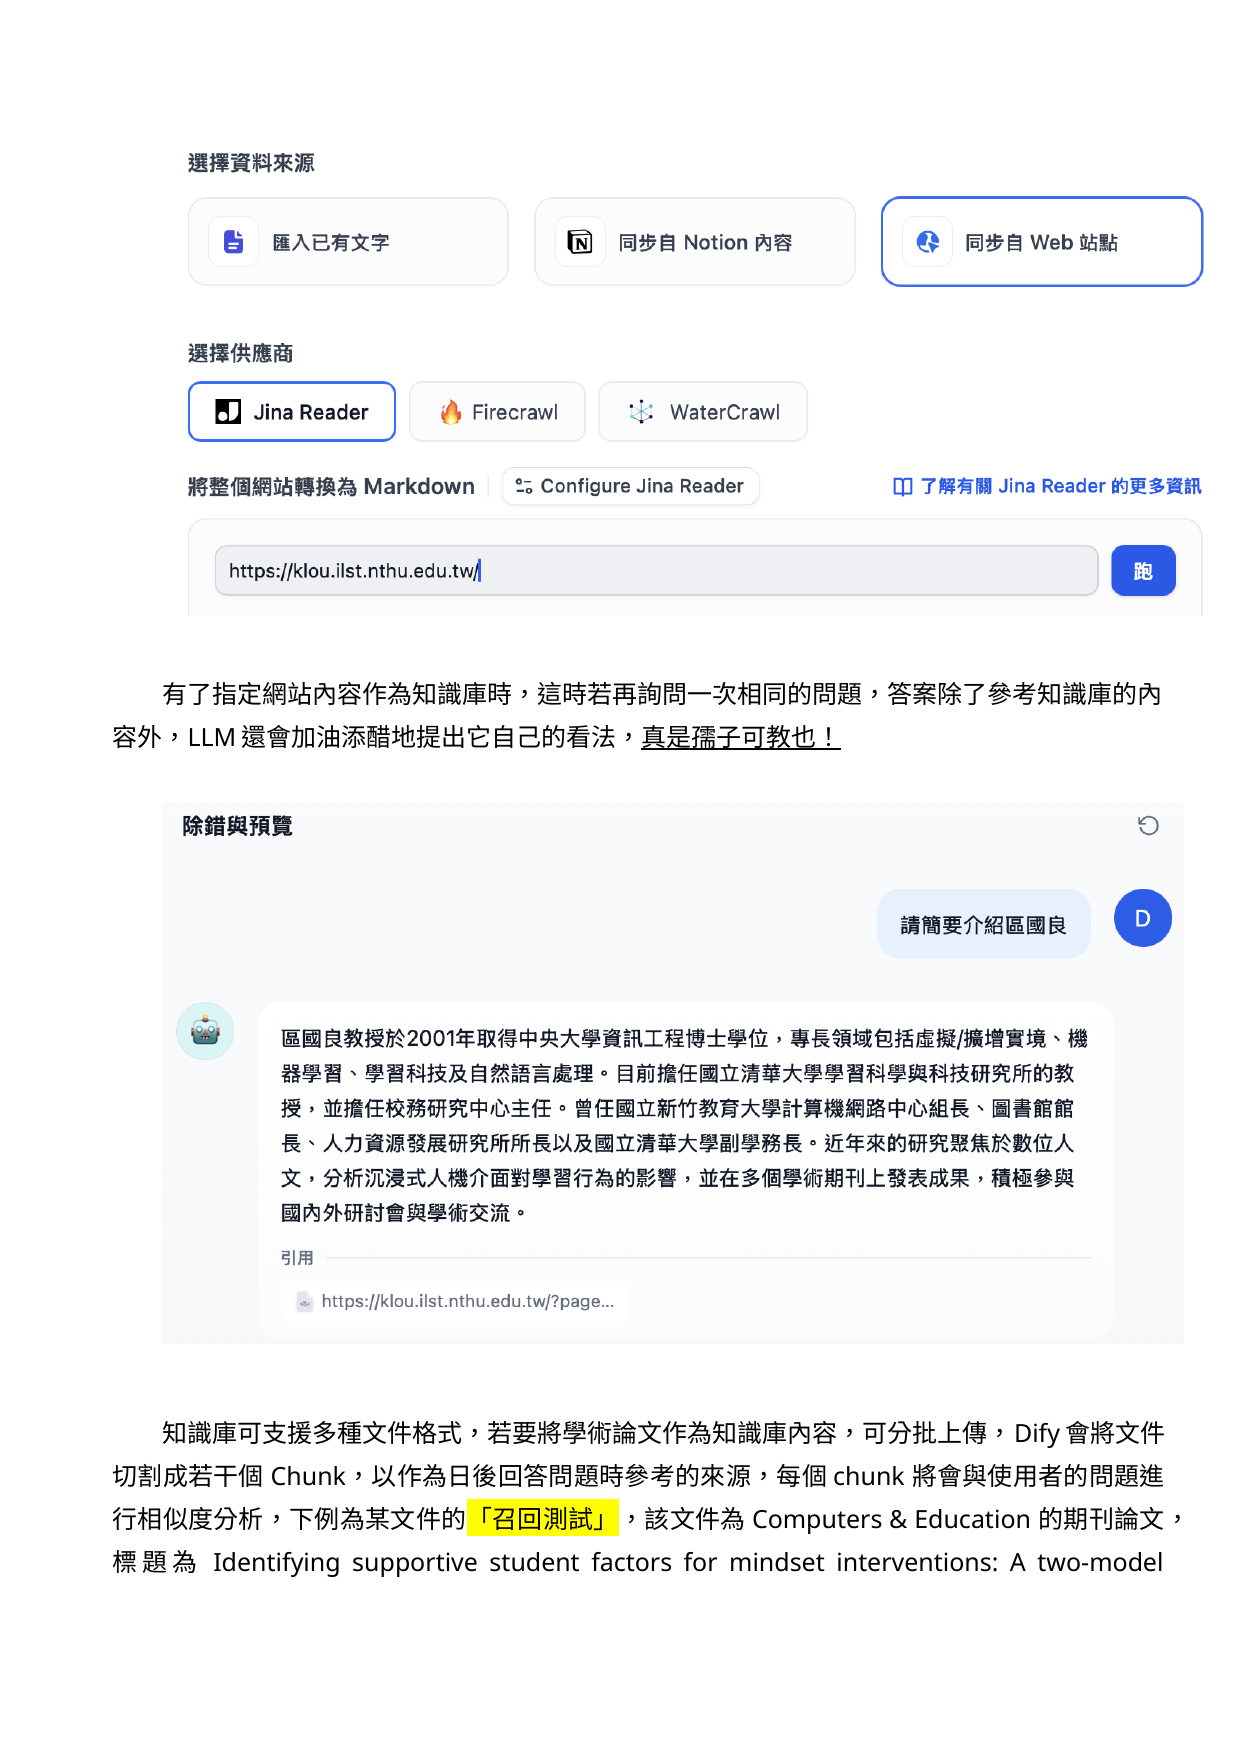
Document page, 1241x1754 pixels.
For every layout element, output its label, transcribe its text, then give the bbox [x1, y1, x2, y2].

picture [162, 802, 1184, 1344]
text 有了指定網站內容作為知識庫時，這時若再詢問一次相同的問題，答案除了參考知識庫的內容外，LLM還會加油添醋地提出它自己的看法，真是孺子可教也！ [112, 673, 1165, 754]
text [112, 1412, 1165, 1579]
picture [162, 138, 1241, 616]
